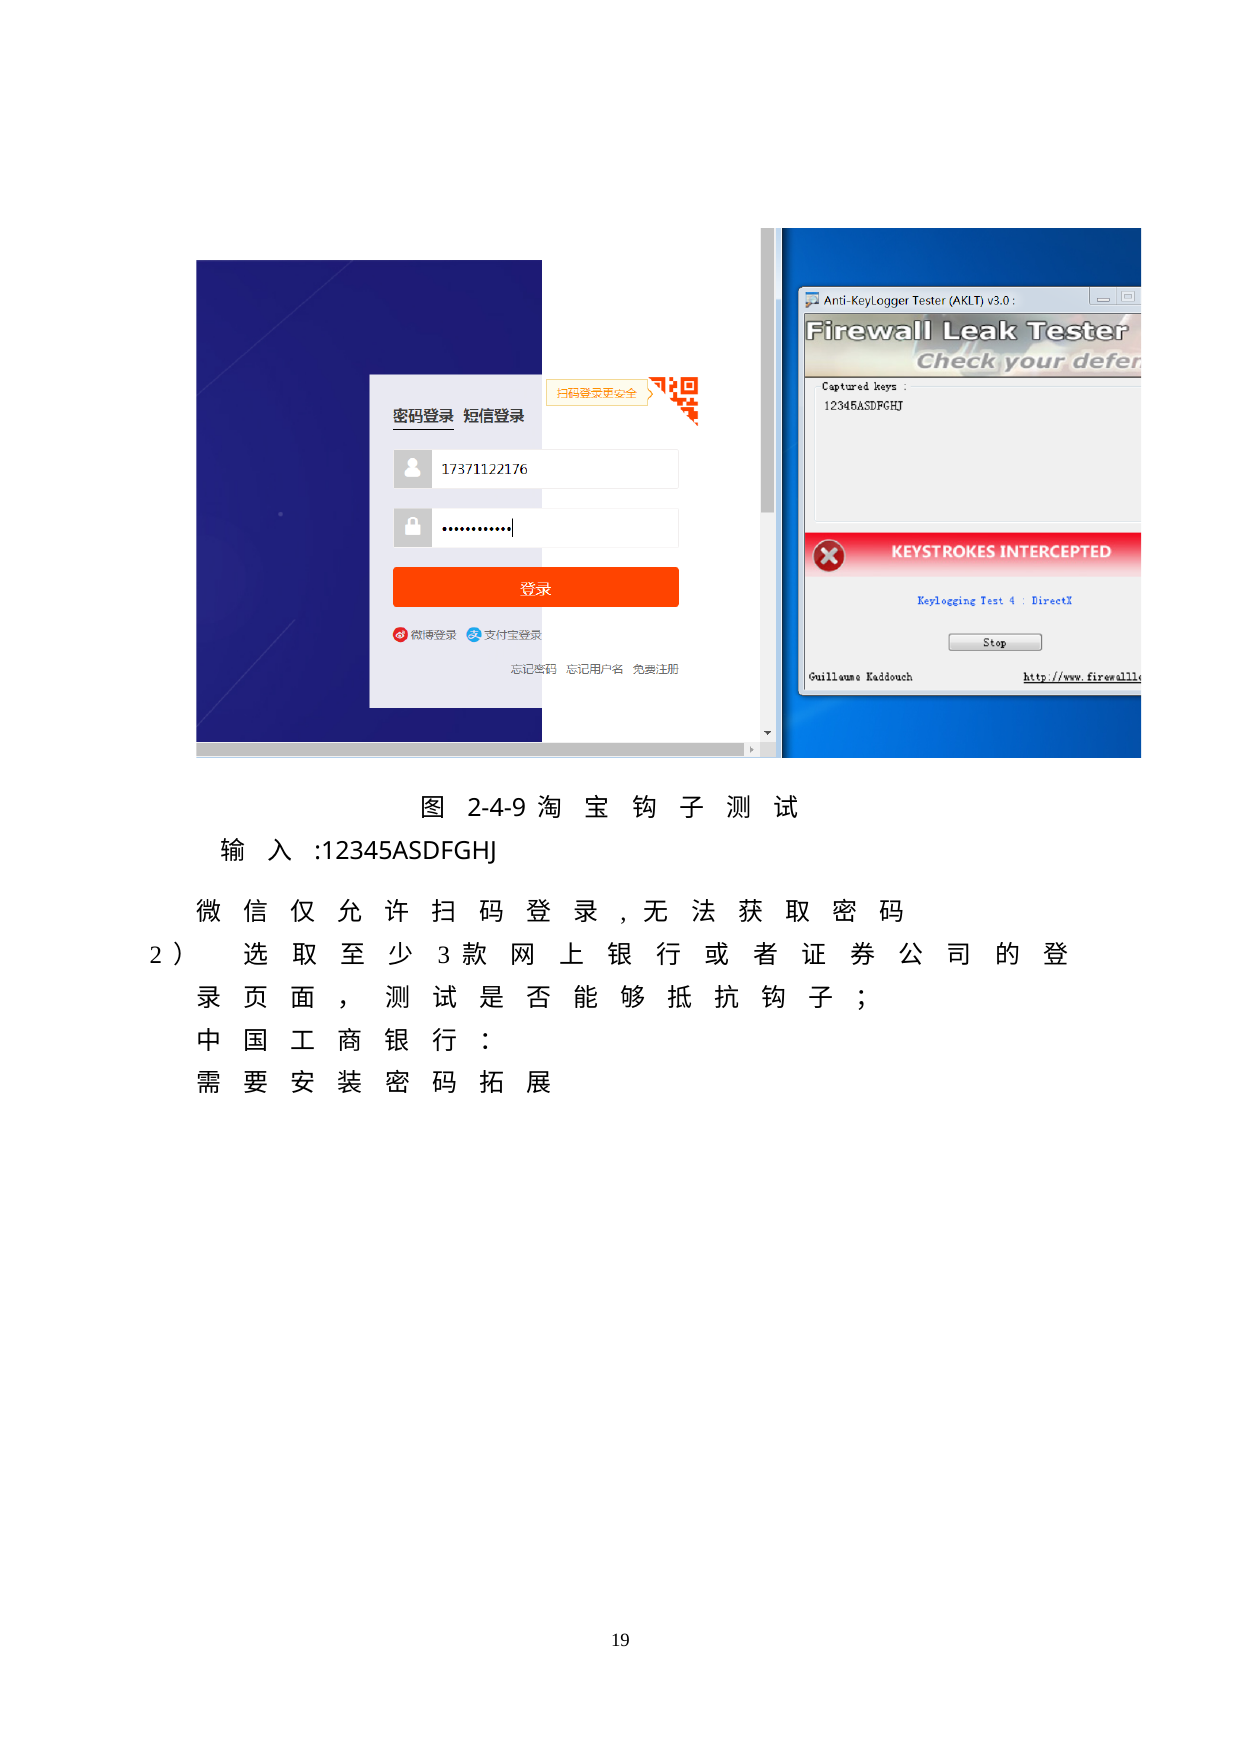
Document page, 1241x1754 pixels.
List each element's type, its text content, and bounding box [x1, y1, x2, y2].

list 微信仅允许扫码登录,无法获取密码 [187, 888, 1091, 931]
text 图2-4-9 淘宝钩子测试 [149, 785, 1091, 827]
list 中国工商银行： [187, 1017, 1091, 1060]
list 选取至少3款网上银行或者证券公司的登录页面，测试是否能够抵抗钩子； [149, 931, 1091, 1017]
picture [196, 228, 1142, 758]
list 需要安装密码拓展 [187, 1060, 1091, 1102]
text 输入:12345ASDFGHJ [149, 827, 1091, 870]
